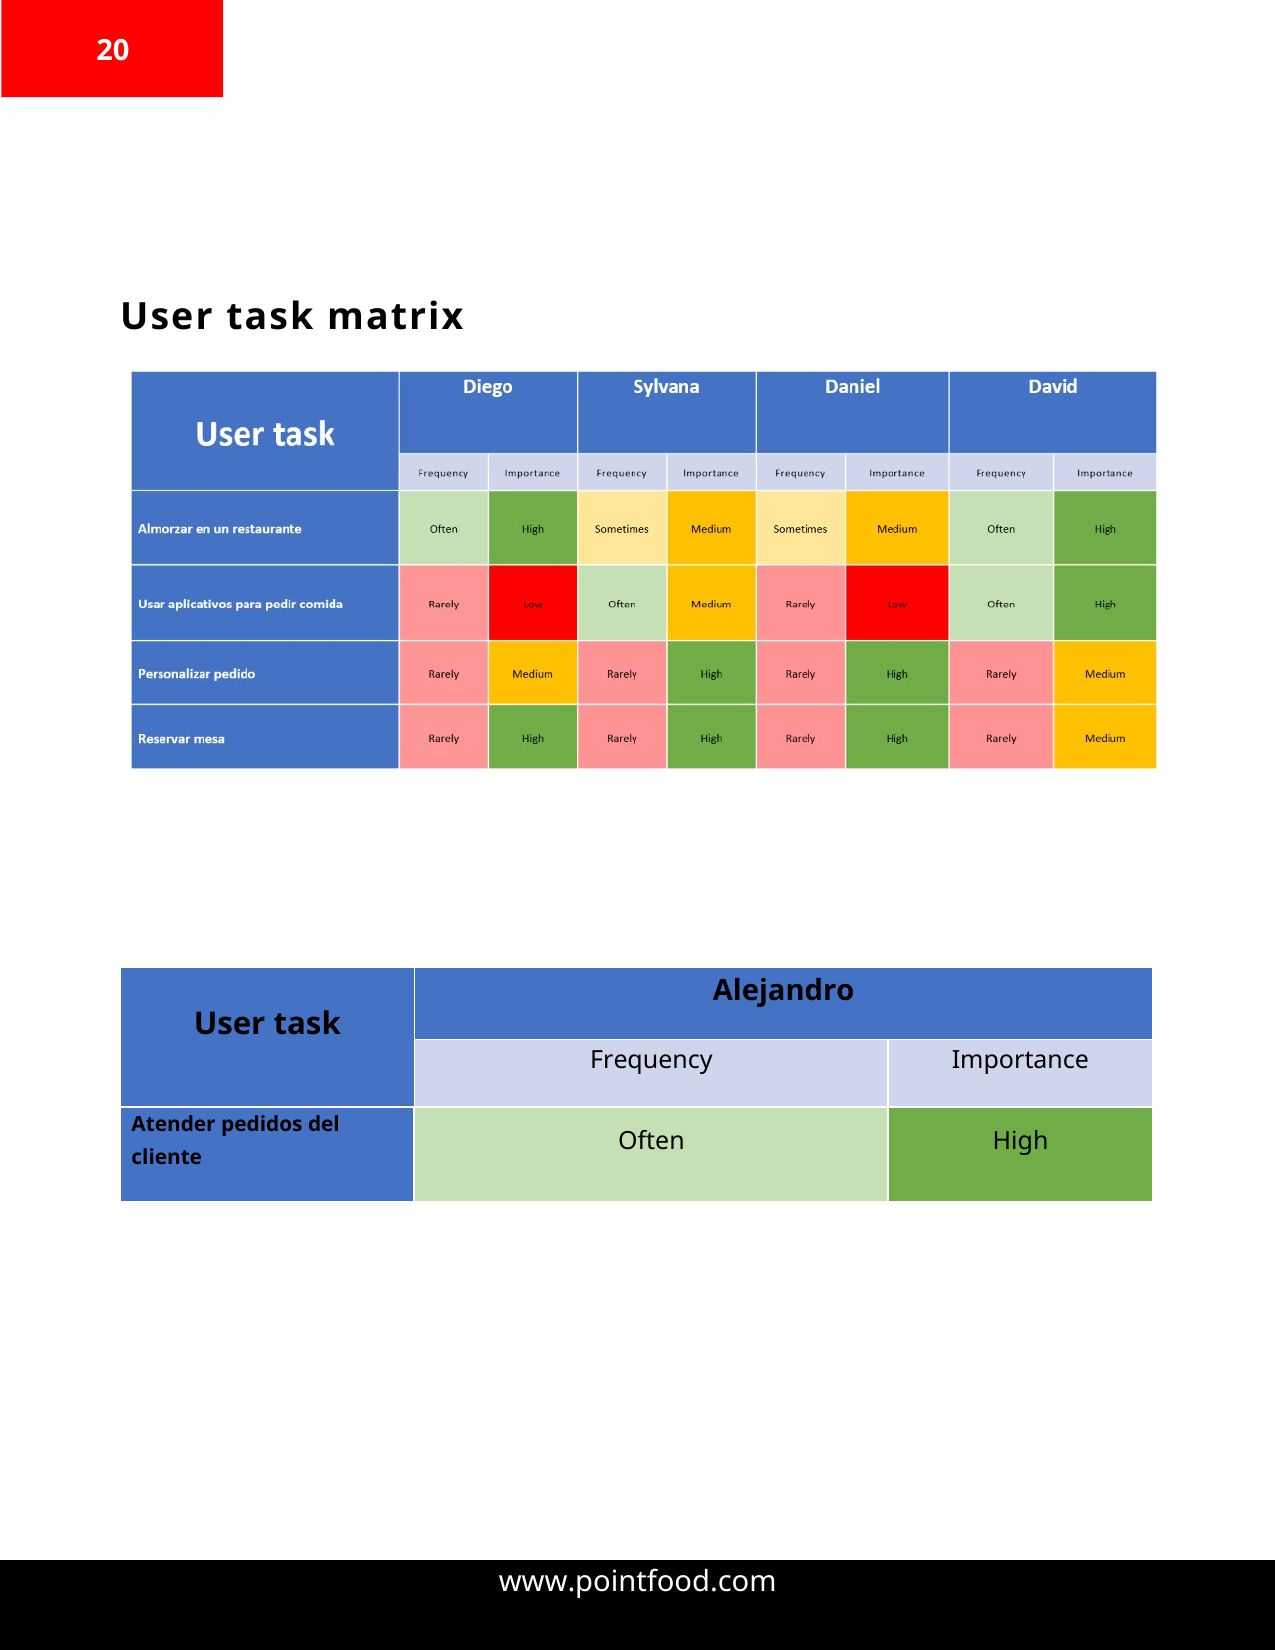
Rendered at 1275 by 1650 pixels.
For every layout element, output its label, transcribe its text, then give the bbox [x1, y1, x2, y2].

table_header Alejandro [415, 968, 1152, 1039]
table_cell Frequency [415, 1040, 887, 1106]
table_cell Atender pedidos del cliente [121, 1108, 413, 1201]
table_cell High [889, 1108, 1152, 1201]
table_header User task [121, 968, 414, 1106]
table_cell Importance [889, 1040, 1152, 1106]
table_cell Often [415, 1108, 887, 1201]
picture [120, 361, 1170, 779]
subtitle User task matrix [120, 289, 1155, 340]
